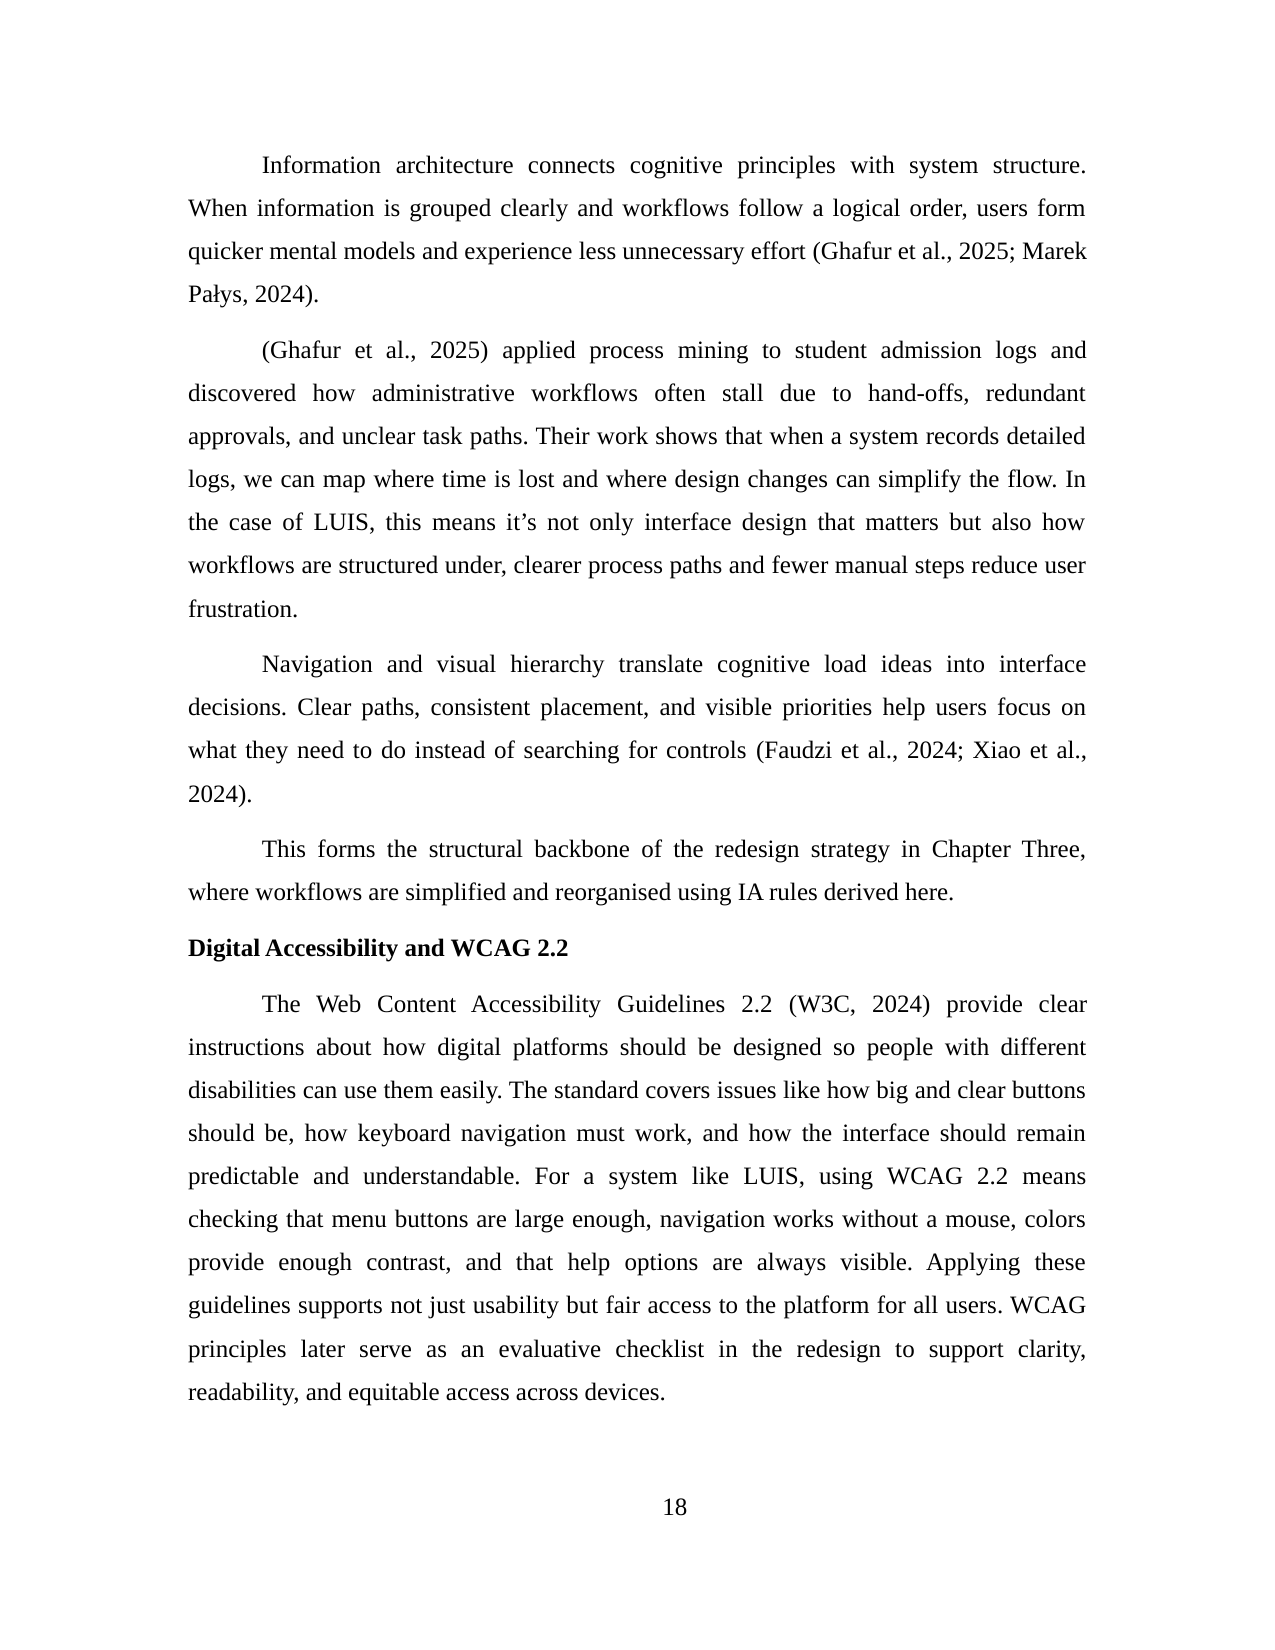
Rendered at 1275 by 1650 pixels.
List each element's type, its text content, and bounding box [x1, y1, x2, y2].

text Information architecture connects cognitive principles with system structure. When information is grouped clearly and workflows follow a logical order, users form quicker mental models and experience less unnecessary effort (Ghafur et al., 2025; Marek Pałys, 2024). [188, 150, 1087, 308]
text Digital Accessibility and WCAG 2.2 [188, 933, 1087, 962]
text (Ghafur et al., 2025) applied process mining to student admission logs and discovered how administrative workflows often stall due to hand-offs, redundant approvals, and unclear task paths. Their work shows that when a system records detailed logs, we can map where time is lost and where design changes can simplify the flow. In the case of LUIS, this means it’s not only interface design that matters but also how workflows are structured under, clearer process paths and fewer manual steps reduce user frustration. [188, 335, 1087, 622]
text The Web Content Accessibility Guidelines 2.2 (W3C, 2024) provide clear instructions about how digital platforms should be designed so people with different disabilities can use them easily. The standard covers issues like how big and clear buttons should be, how keyboard navigation must work, and how the interface should remain predictable and understandable. For a system like LUIS, using WCAG 2.2 means checking that menu buttons are large enough, navigation works without a mouse, colors provide enough contrast, and that help options are always visible. Applying these guidelines supports not just usability but fair access to the platform for all users. WCAG principles later serve as an evaluative checklist in the redesign to support clarity, readability, and equitable access across devices. [188, 989, 1087, 1406]
text This forms the structural backbone of the redesign strategy in Chapter Three, where workflows are simplified and reorganised using IA rules derived here. [188, 834, 1087, 906]
text Navigation and visual hierarchy translate cognitive load ideas into interface decisions. Clear paths, consistent placement, and visible priorities help users focus on what they need to do instead of searching for controls (Faudzi et al., 2024; Xiao et al., 2024). [188, 649, 1087, 807]
